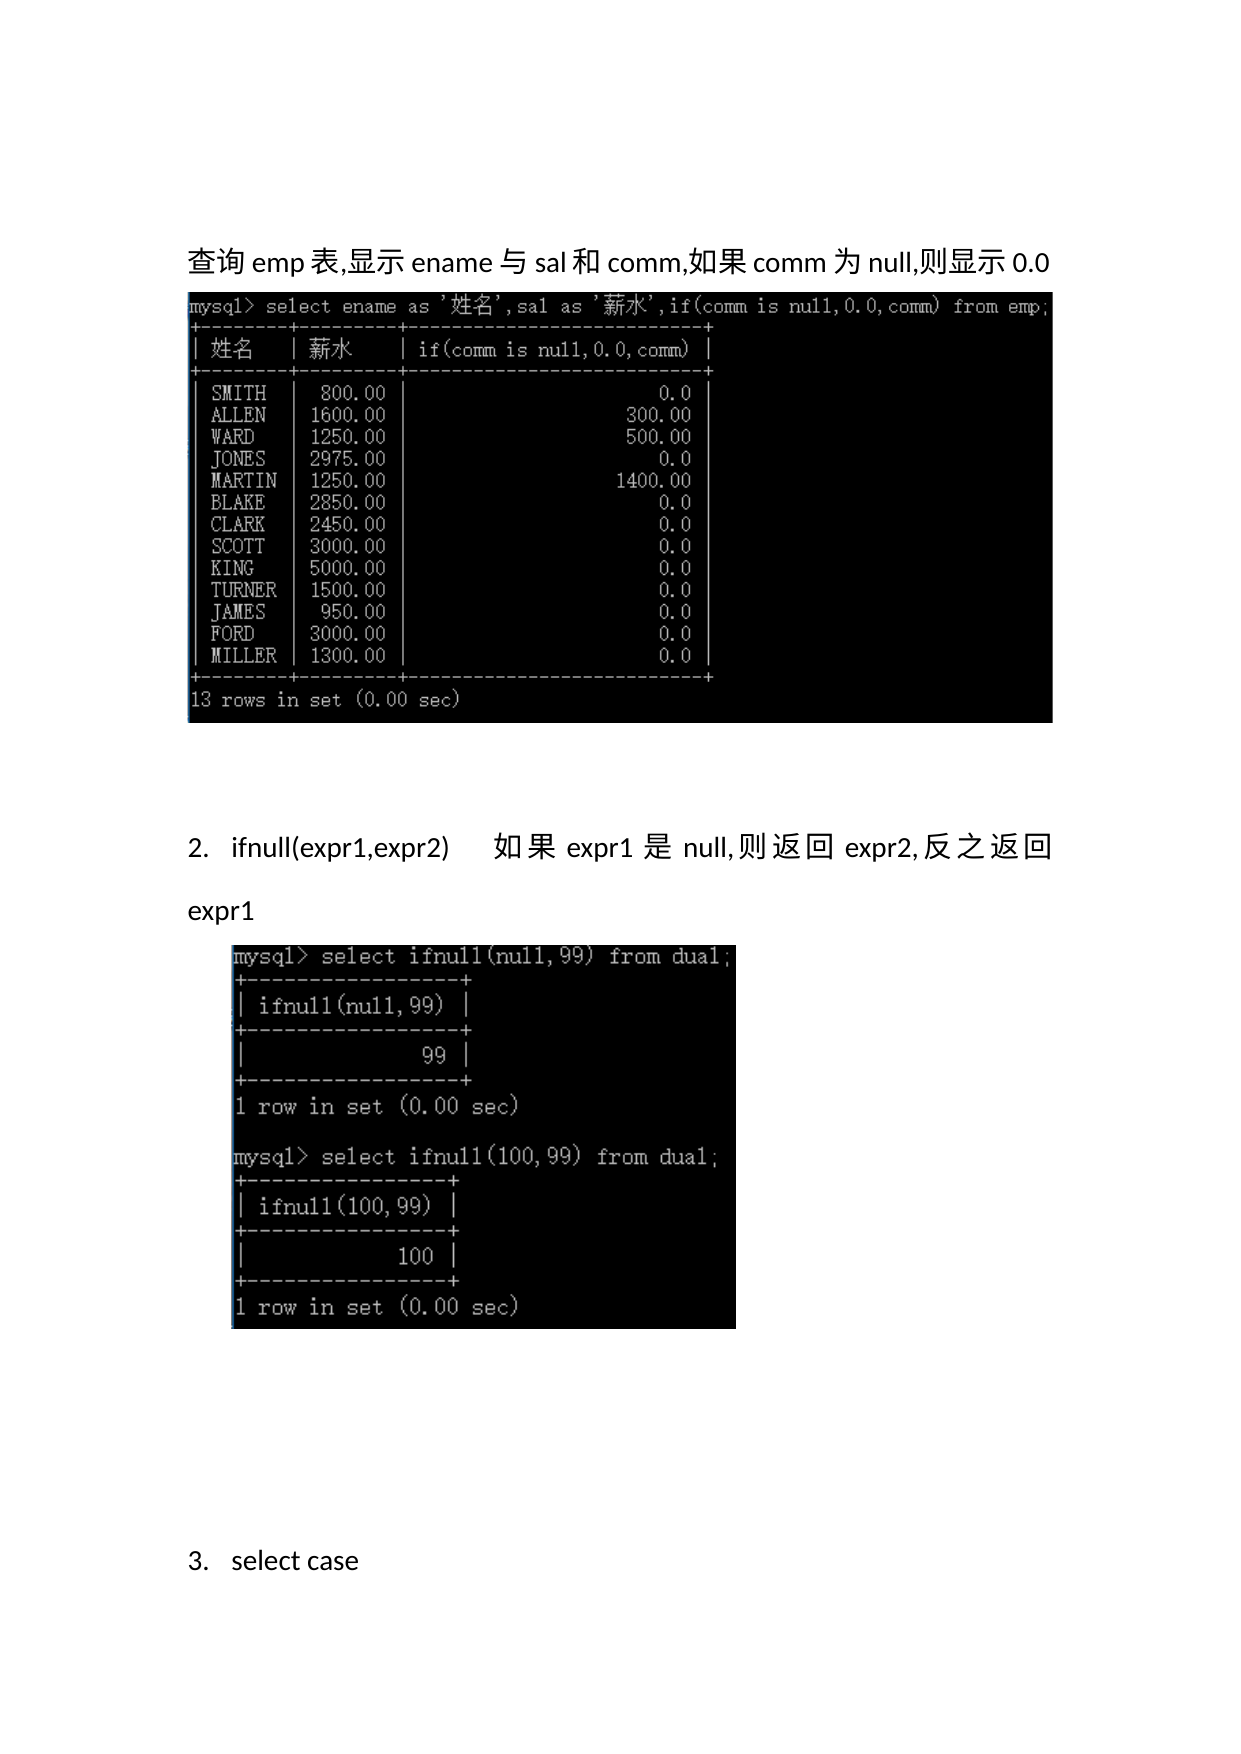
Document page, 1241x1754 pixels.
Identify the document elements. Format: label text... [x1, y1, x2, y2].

picture [187, 292, 1053, 723]
text 查询emp表,显示ename 与sal和comm,如果comm为null,则显示0.0 [187, 227, 1053, 292]
picture [231, 945, 736, 1329]
text 2. ifnull(expr1,expr2) 如果expr1是null,则返回expr2,反之返回expr1 [187, 812, 1053, 942]
text 3. select case [187, 1527, 1053, 1592]
